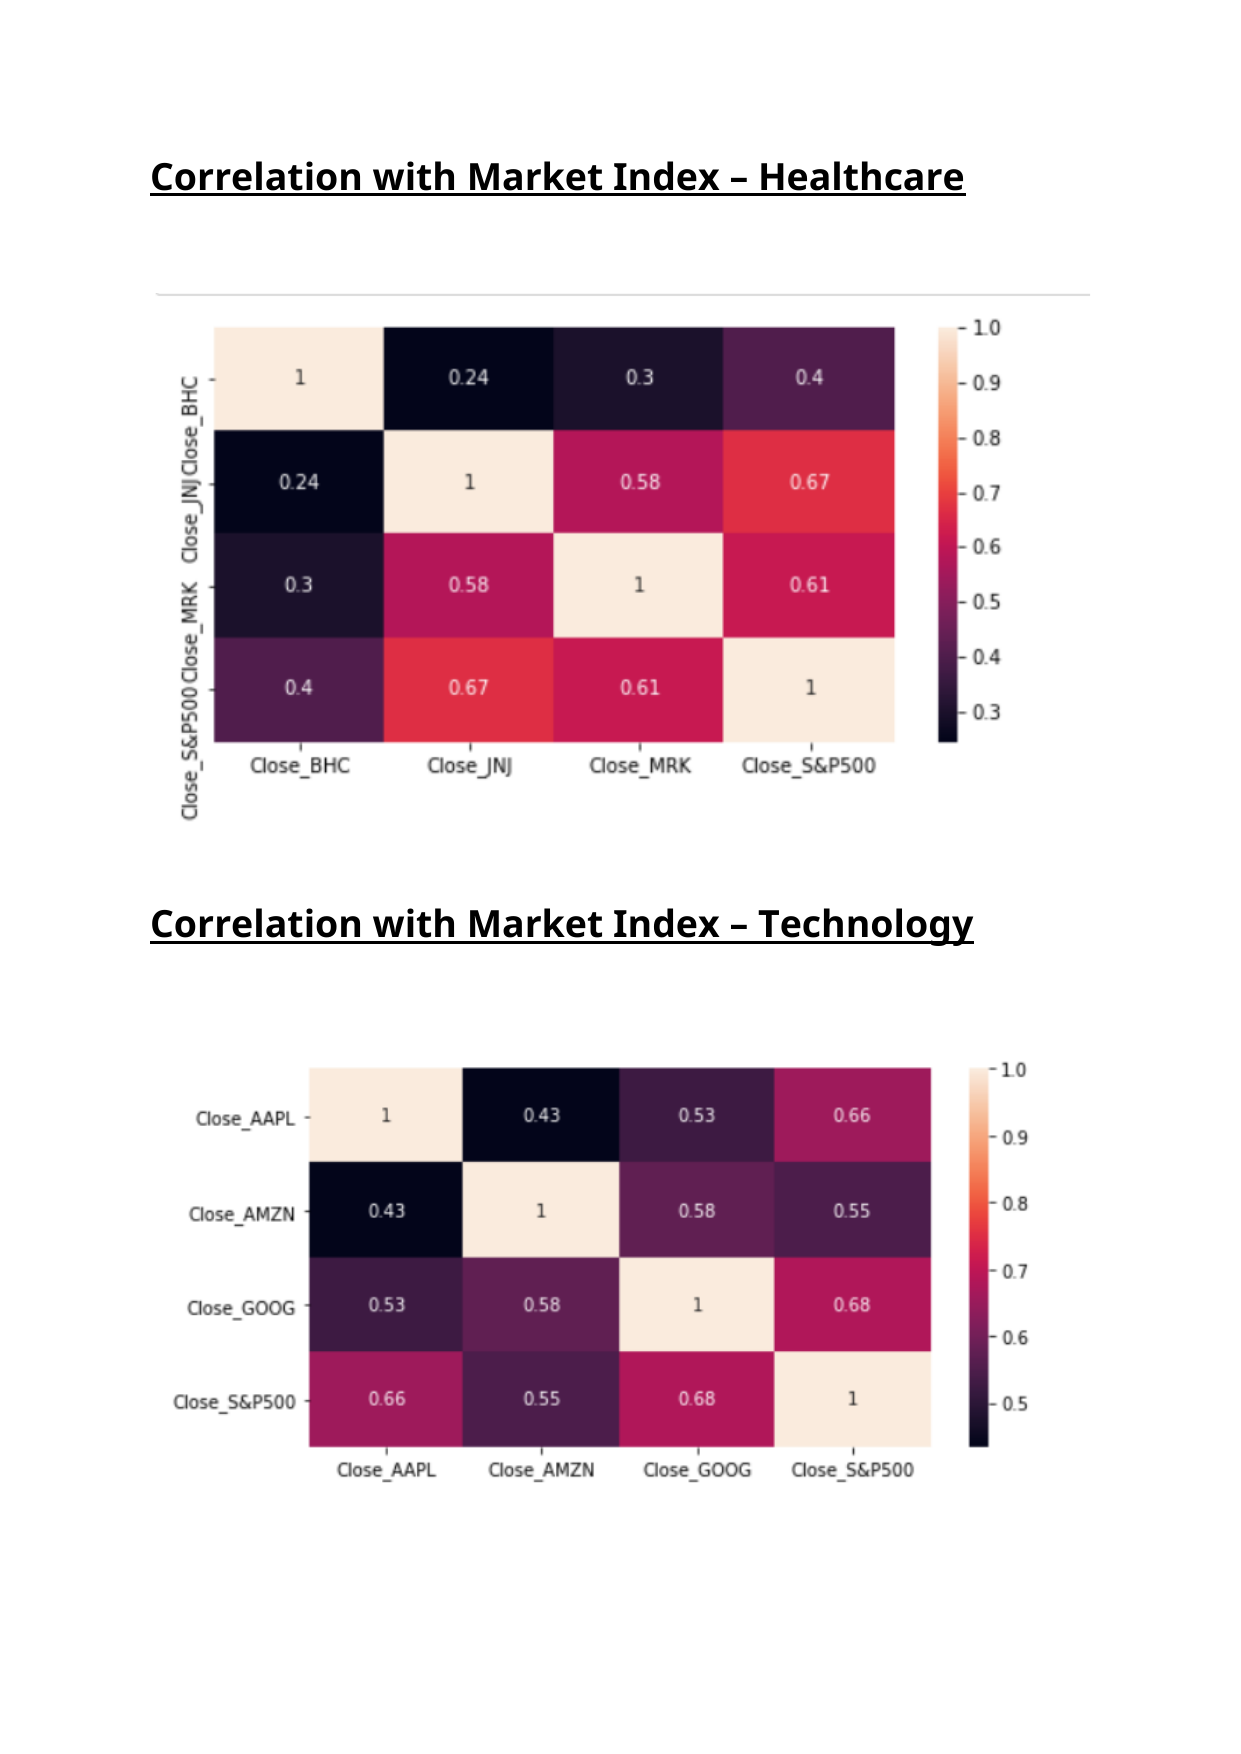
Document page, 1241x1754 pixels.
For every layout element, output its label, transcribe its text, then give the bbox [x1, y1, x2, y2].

picture [150, 293, 1091, 832]
text Correlation with Market Index – Healthcare [150, 150, 1090, 201]
picture [150, 1041, 1091, 1499]
text Correlation with Market Index – Technology [150, 898, 1090, 949]
